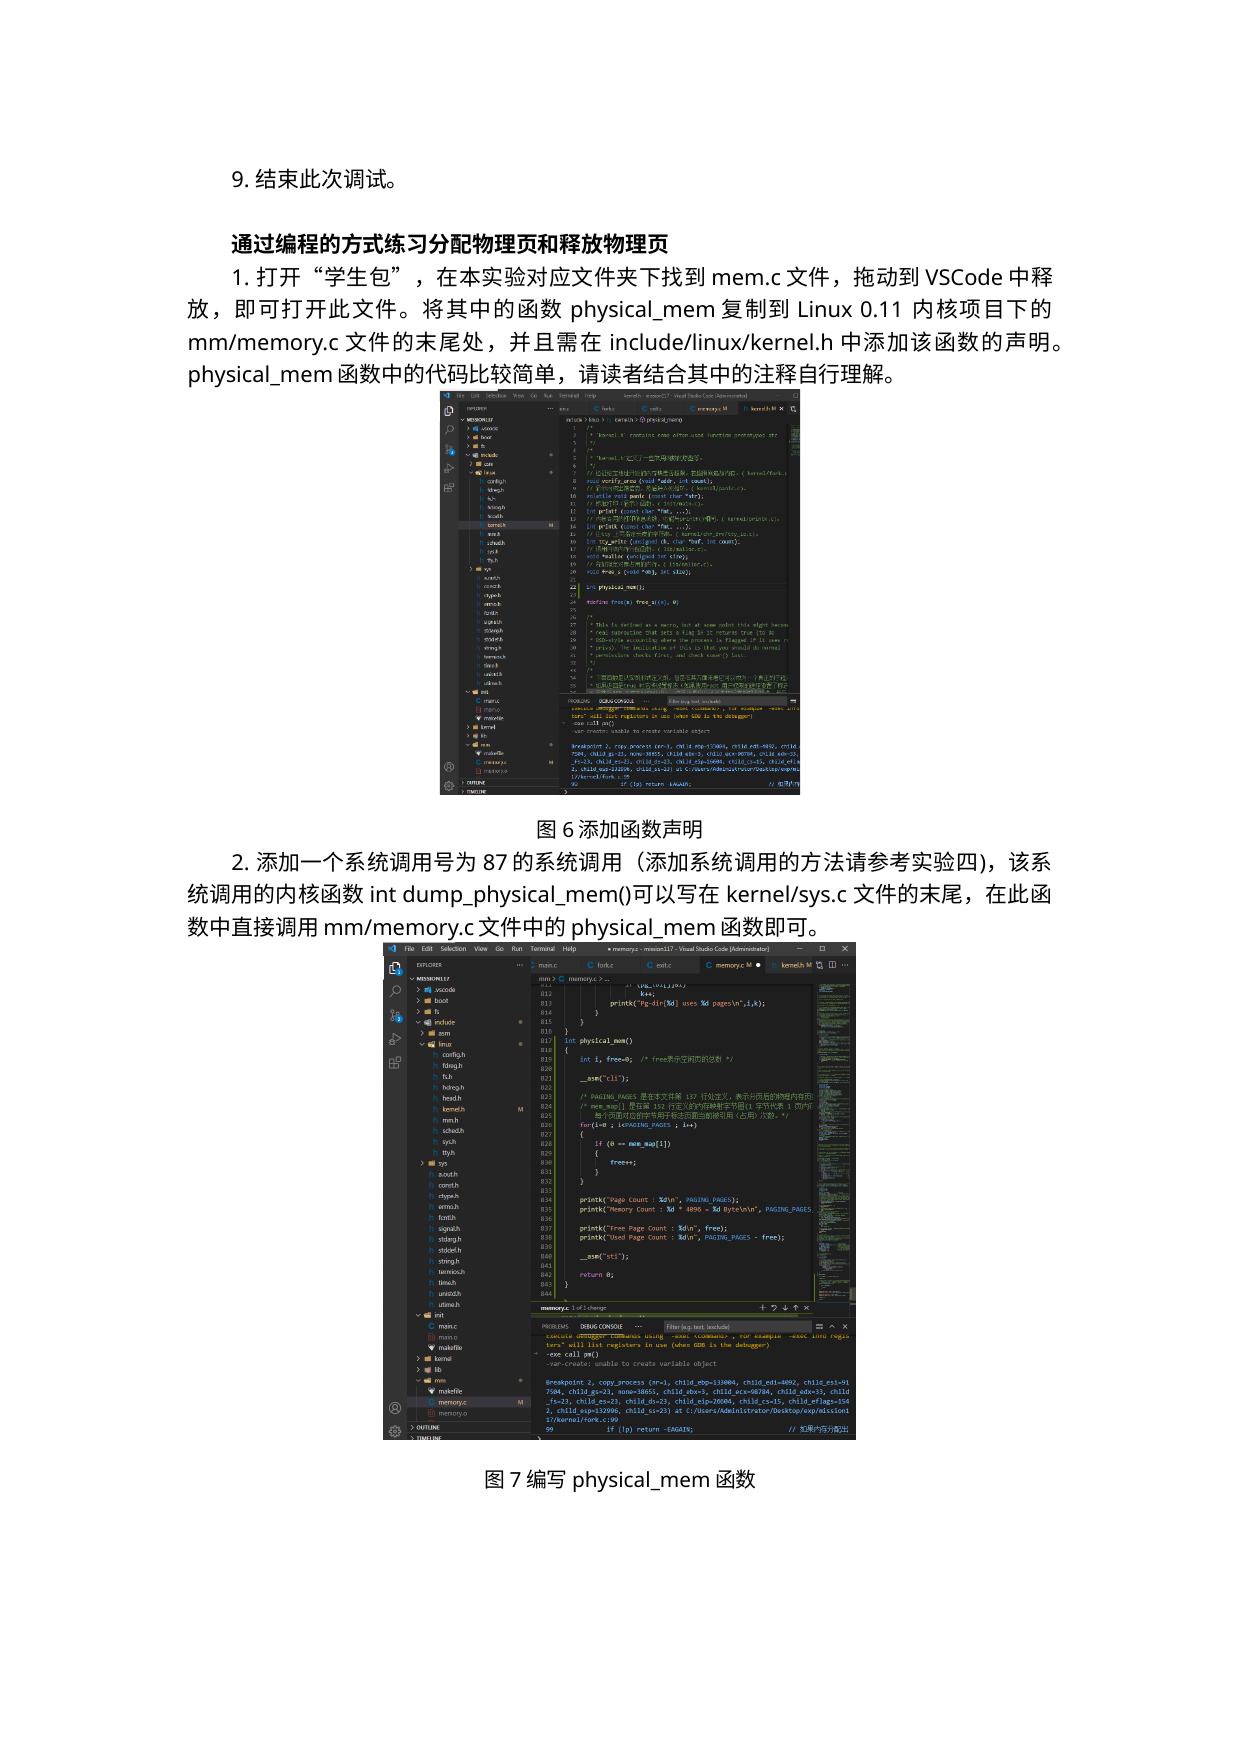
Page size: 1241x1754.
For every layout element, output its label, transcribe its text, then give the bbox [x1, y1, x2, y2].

picture [383, 942, 856, 1440]
text 通过编程的方式练习分配物理页和释放物理页 [187, 227, 1053, 259]
text 图 7 编写physical_mem函数 [187, 1462, 1053, 1494]
picture [439, 389, 801, 795]
text 1. 打开“学生包”，在本实验对应文件夹下找到mem.c文件，拖动到VSCode中释放，即可打开此文件。将其中的函数physical_mem复制到Linux 0.11 内核项目下的mm/memory.c文件的末尾处，并且需在include/linux/kernel.h中添加该函数的声明。physical_mem函数中的代码比较简单，请读者结合其中的注释自行理解。 [187, 259, 1053, 389]
text 9. 结束此次调试。 [187, 162, 1053, 194]
text 2. 添加一个系统调用号为87的系统调用（添加系统调用的方法请参考实验四)，该系统调用的内核函数int dump_physical_mem()可以写在 kernel/sys.c 文件的末尾，在此函数中直接调用mm/memory.c文件中的physical_mem函数即可。 [187, 844, 1053, 942]
text 图 6 添加函数声明 [187, 812, 1053, 844]
